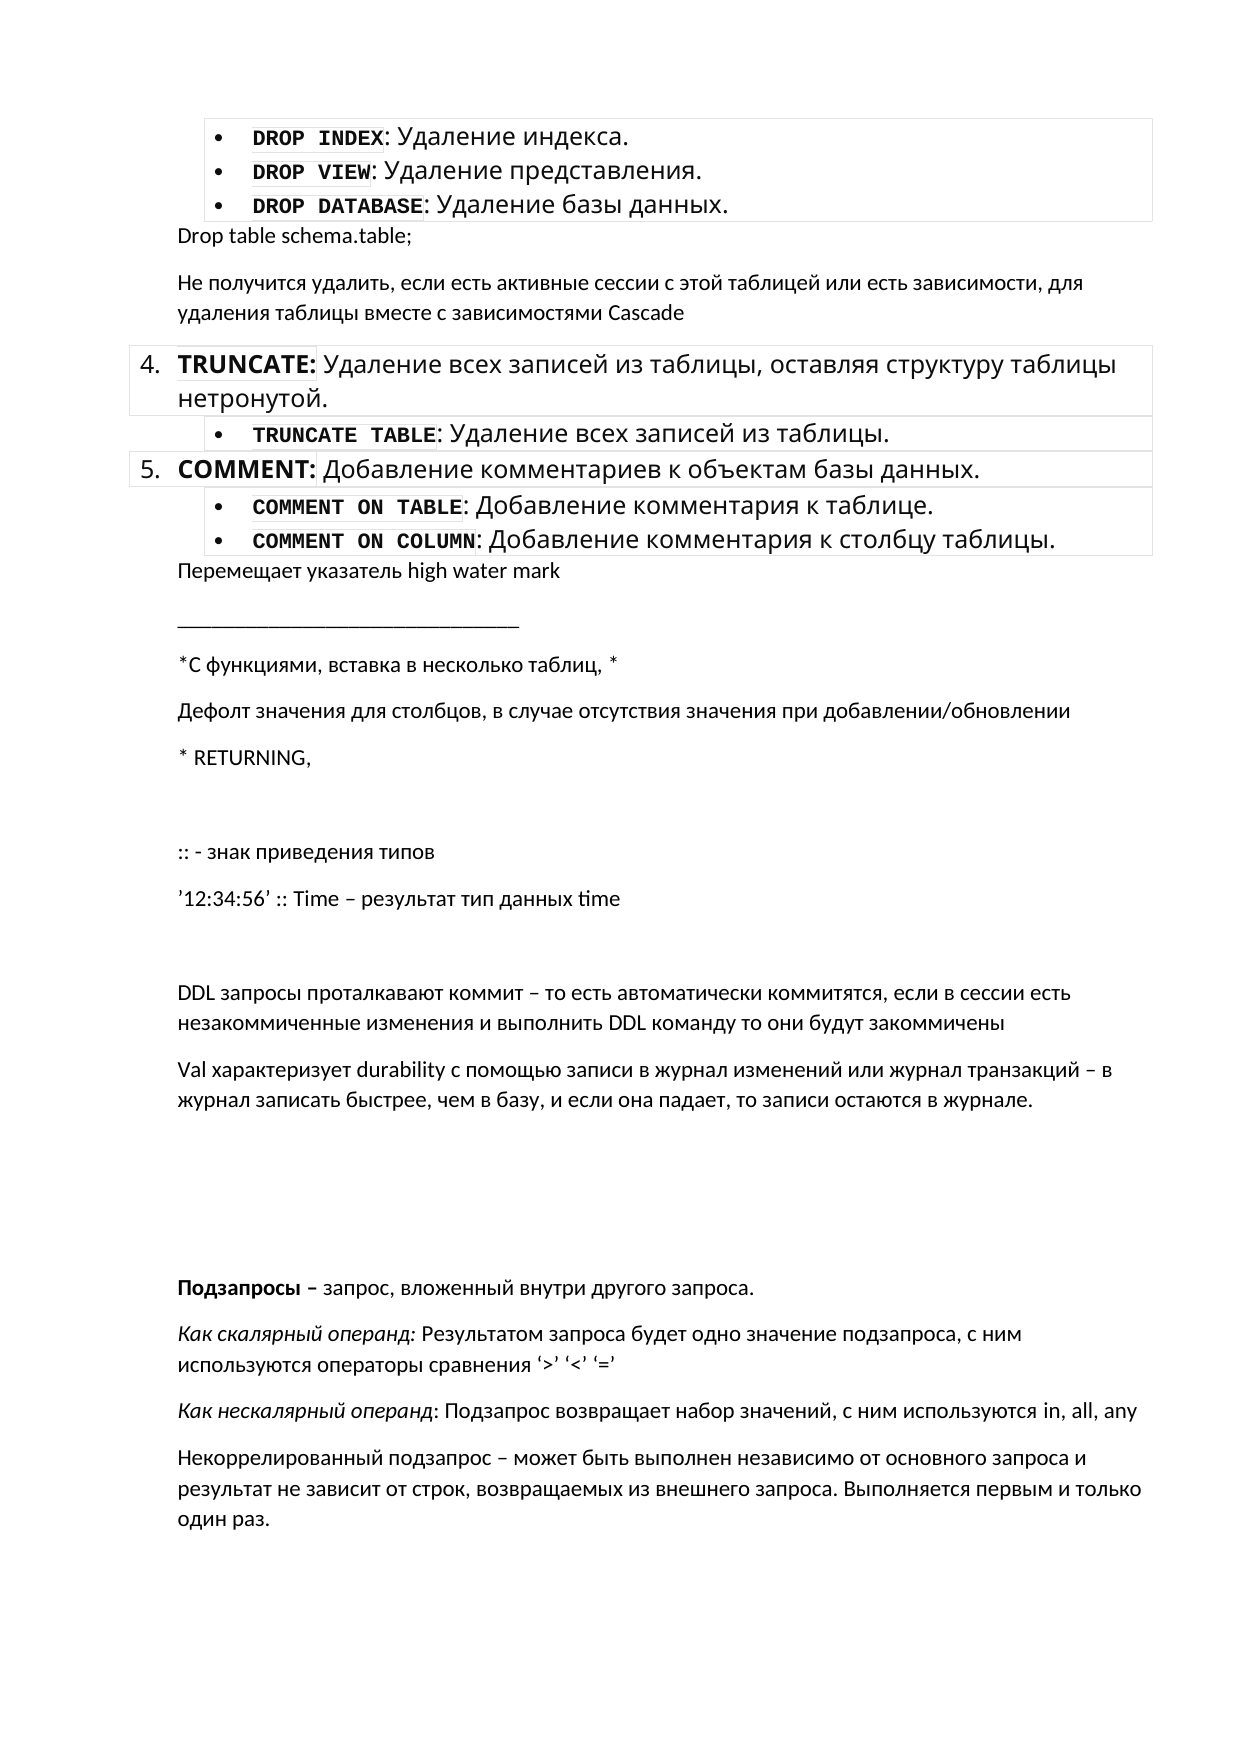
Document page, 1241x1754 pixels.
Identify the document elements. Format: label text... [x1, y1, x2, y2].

text :: - знак приведения типов [177, 837, 1152, 865]
text ______________________________ [177, 603, 1152, 631]
list DROP DATABASE: Удаление базы данных. [205, 186, 1152, 221]
text Val характеризует durability с помощью записи в журнал изменений или журнал транзакций – в журнал записать быстрее, чем в базу, и если она падает, то записи остаются в журнале. [177, 1055, 1152, 1113]
text Дефолт значения для столбцов, в случае отсутствия значения при добавлении/обновлении [177, 697, 1152, 724]
list TRUNCATE TABLE: Удаление всех записей из таблицы. [205, 417, 1152, 450]
list DROP INDEX: Удаление индекса. [205, 119, 1152, 152]
list COMMENT: Добавление комментариев к объектам базы данных. [317, 452, 1152, 486]
text Не получится удалить, если есть активные сессии с этой таблицей или есть зависимости, для удаления таблицы вместе с зависимостями Cascade [177, 268, 1152, 326]
list COMMENT: Добавление комментариев к объектам базы данных. [130, 452, 316, 486]
text * RETURNING, [177, 743, 1152, 771]
text Перемещает указатель high water mark [177, 556, 1152, 584]
text Подзапросы – запрос, вложенный внутри другого запроса. [177, 1273, 1152, 1301]
list COMMENT ON TABLE: Добавление комментария к таблице. [205, 488, 1152, 521]
text *С функциями, вставка в несколько таблиц, * [177, 650, 1152, 678]
text Как нескалярный операнд: Подзапрос возвращает набор значений, с ним используются in, all, any [177, 1397, 1152, 1424]
text DDL запросы проталкавают коммит – то есть автоматически коммитятся, если в сессии есть незакоммиченные изменения и выполнить DDL команду то они будут закоммичены [177, 978, 1152, 1036]
text Drop table schema.table; [177, 221, 1152, 249]
list DROP VIEW: Удаление представления. [205, 152, 1152, 186]
list COMMENT ON COLUMN: Добавление комментария к столбцу таблицы. [205, 521, 1152, 555]
text ’12:34:56’ :: Time – результат тип данных time [177, 884, 1152, 912]
list TRUNCATE: Удаление всех записей из таблицы, оставляя структуру таблицы нетронутой. [130, 346, 1152, 415]
text Некоррелированный подзапрос – может быть выполнен независимо от основного запроса и результат не зависит от строк, возвращаемых из внешнего запроса. Выполняется первым и только один раз. [177, 1443, 1152, 1532]
text Как скалярный операнд: Результатом запроса будет одно значение подзапроса, с ним используются операторы сравнения ‘>’ ‘<’ ‘=’ [177, 1319, 1152, 1378]
